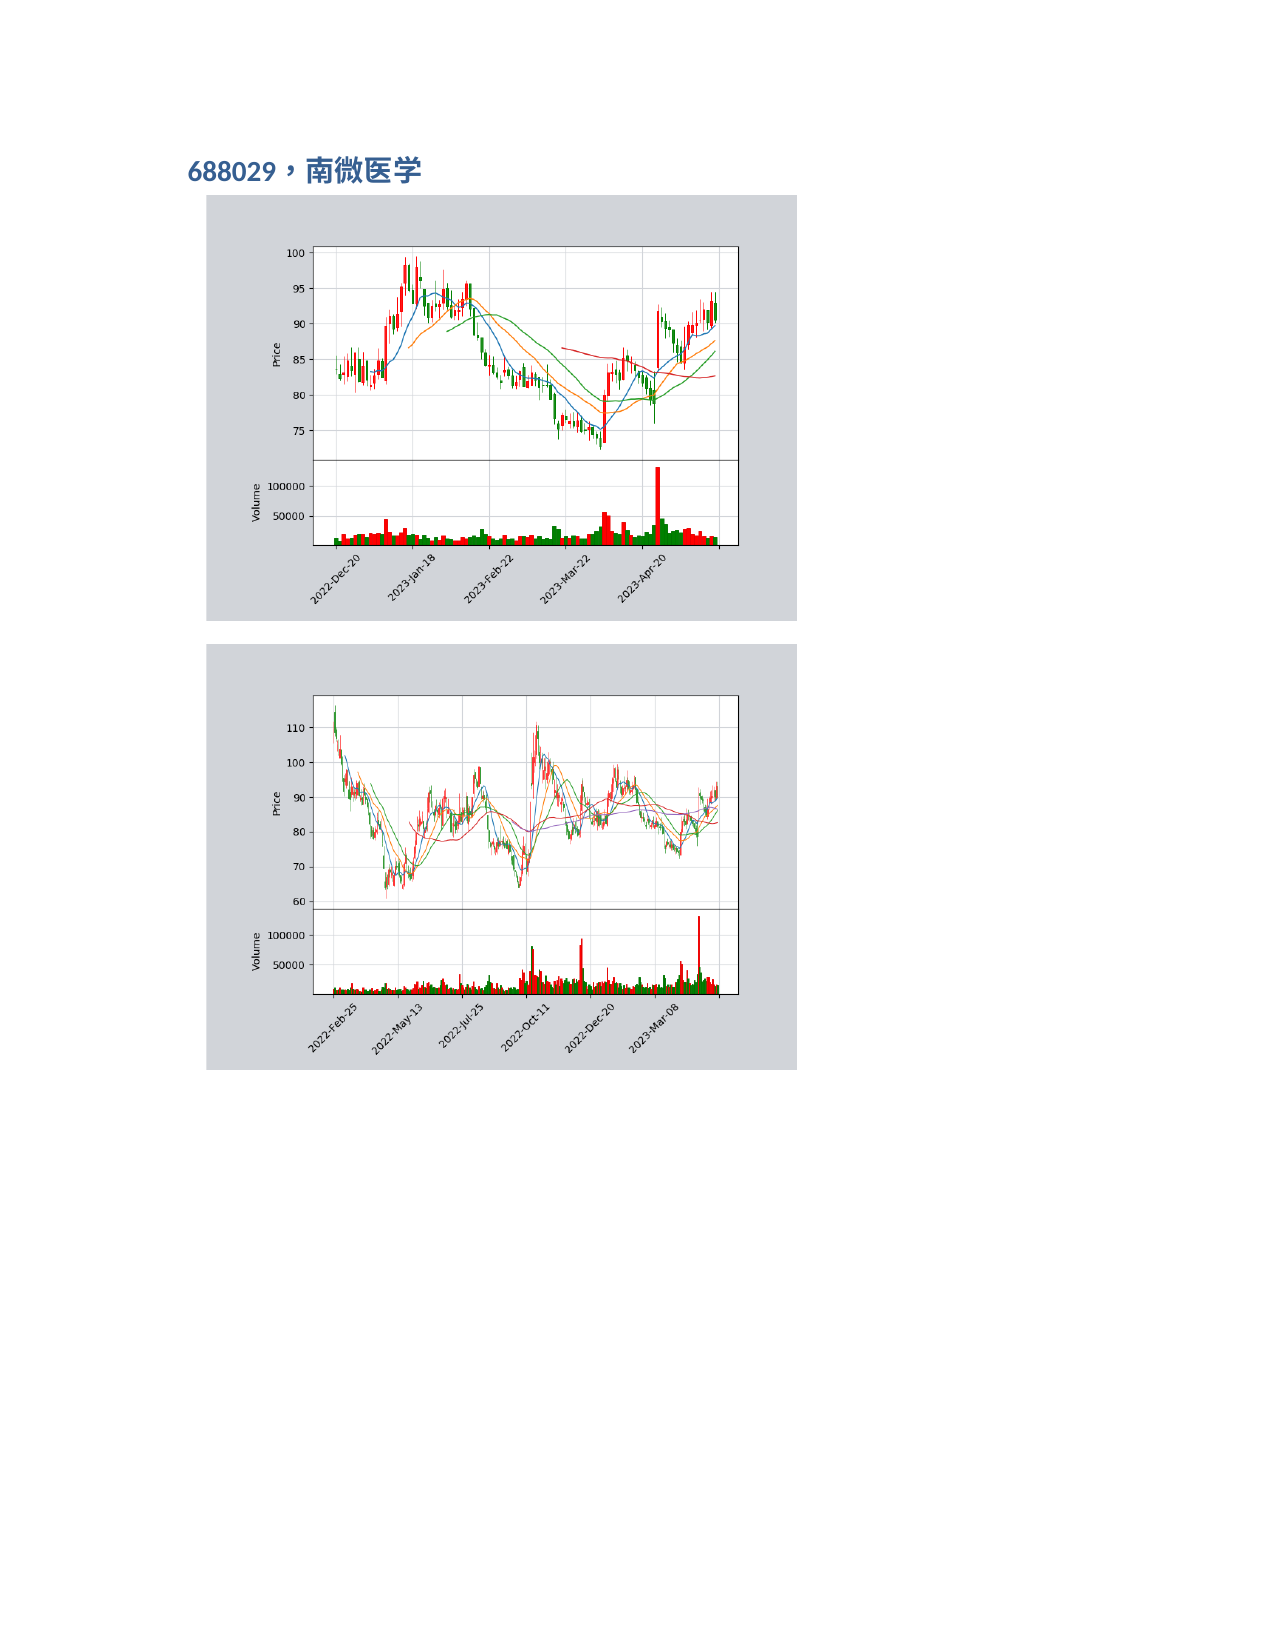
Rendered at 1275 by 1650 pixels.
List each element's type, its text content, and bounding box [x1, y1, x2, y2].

picture [206, 195, 797, 621]
picture [206, 644, 797, 1070]
subtitle 688029，南微医学 [187, 150, 1087, 190]
